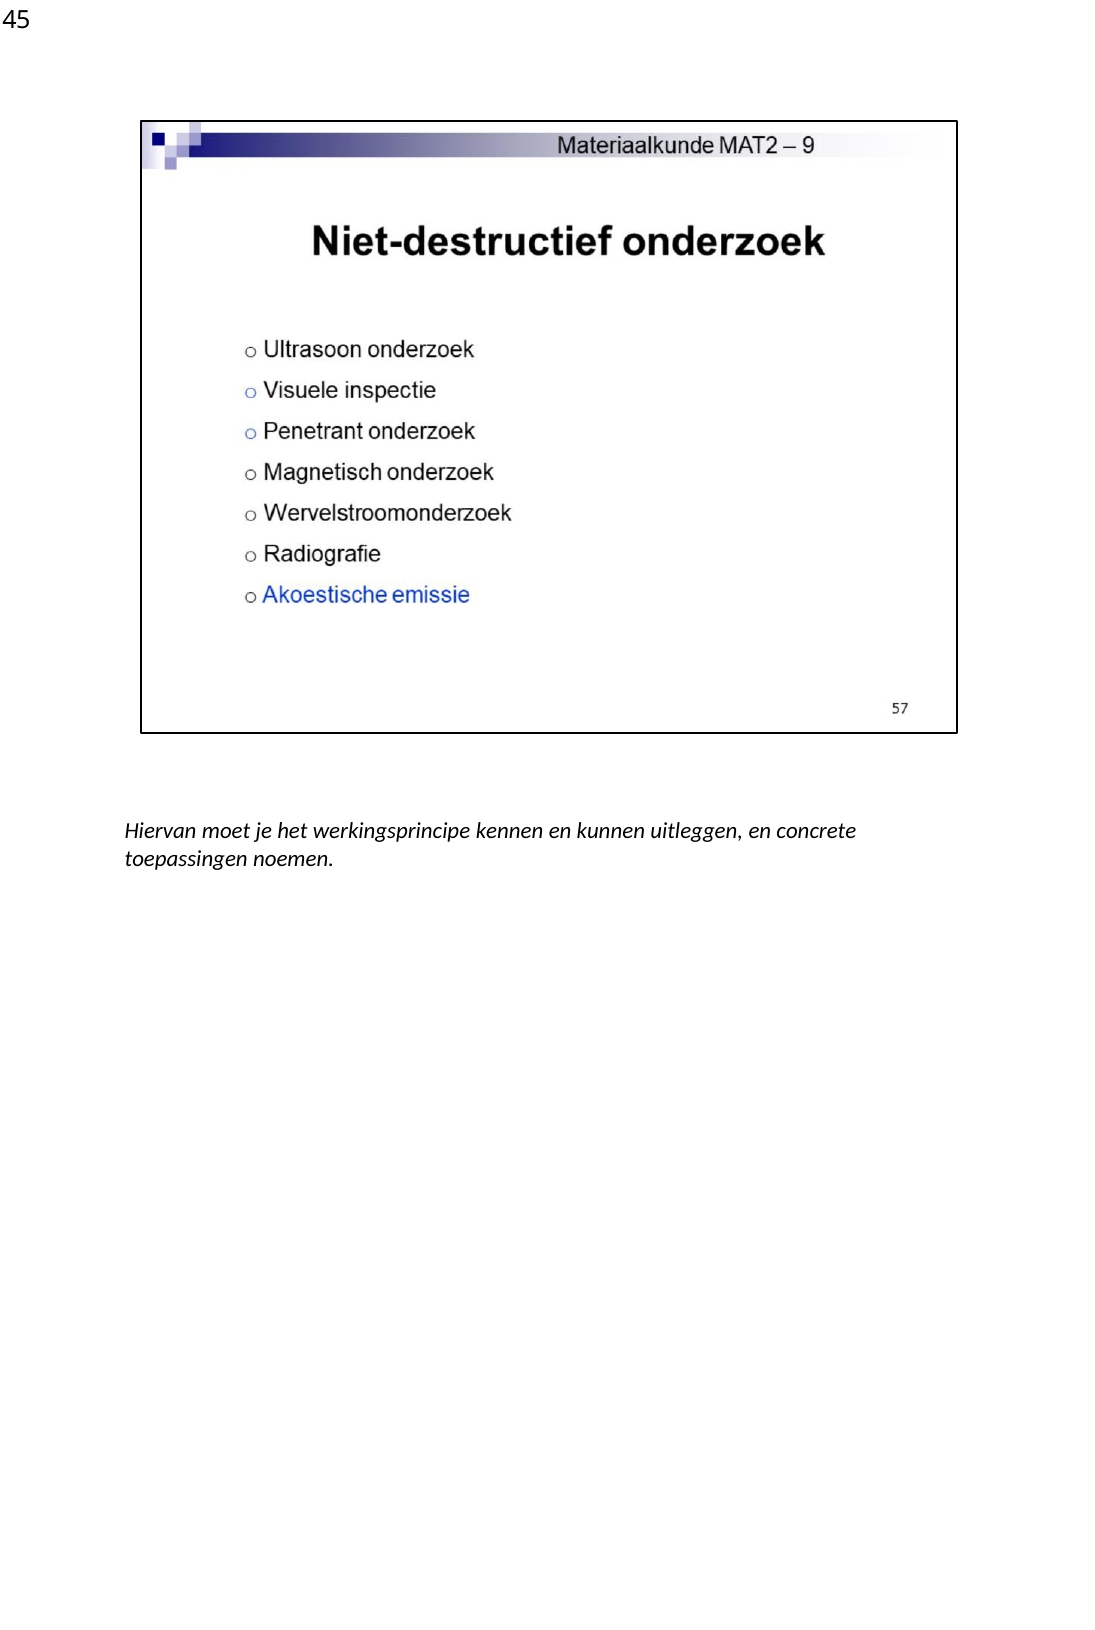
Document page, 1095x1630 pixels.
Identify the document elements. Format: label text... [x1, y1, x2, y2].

text Hiervan moet je het werkingsprincipe kennen en kunnen uitleggen, en concrete toepassingen noemen. [124, 817, 968, 872]
picture [142, 122, 941, 718]
